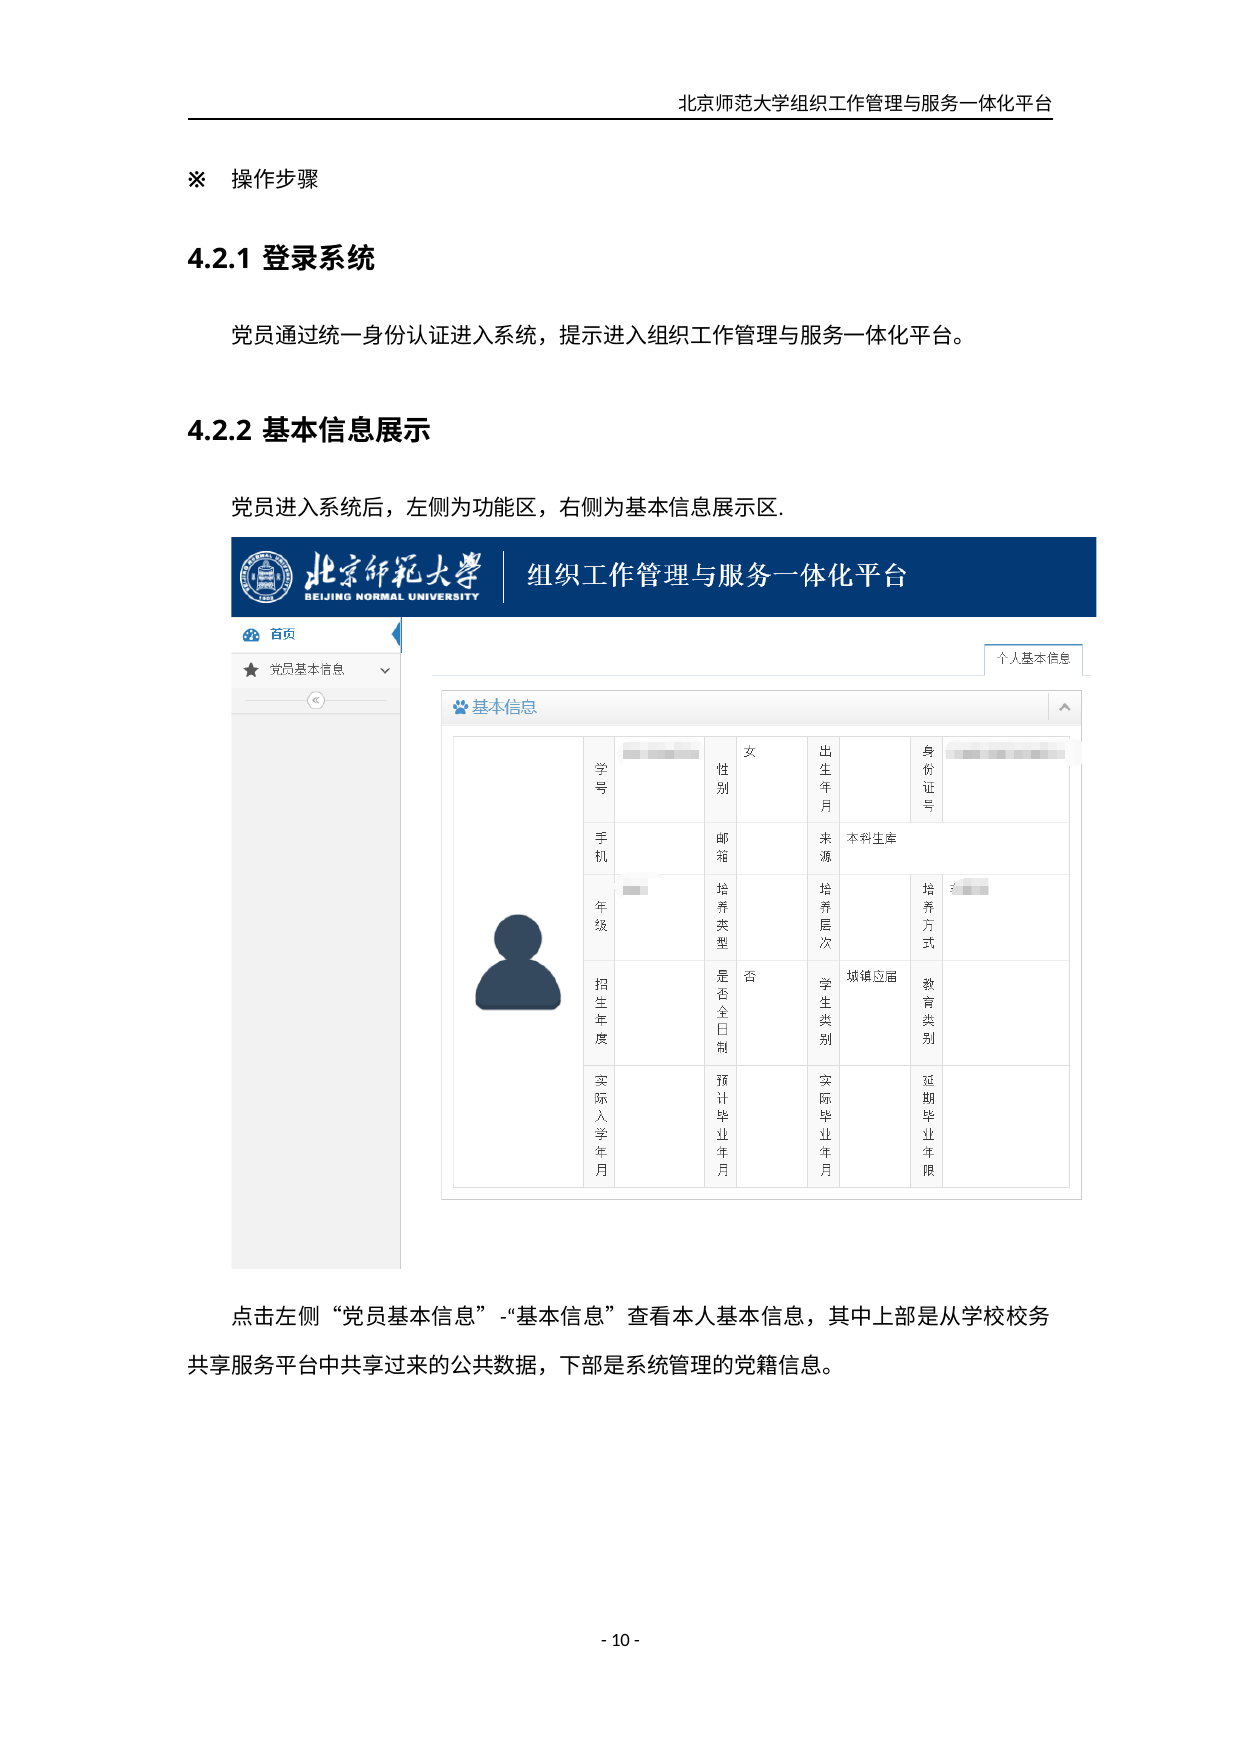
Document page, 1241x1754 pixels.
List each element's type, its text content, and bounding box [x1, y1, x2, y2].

picture [231, 537, 1097, 1269]
list 操作步骤 [187, 162, 1053, 194]
text 党员进入系统后，左侧为功能区，右侧为基本信息展示区. [187, 489, 1053, 522]
subtitle 基本信息展示 [187, 395, 1053, 460]
text 点击左侧“党员基本信息”-“基本信息”查看本人基本信息，其中上部是从学校校务共享服务平台中共享过来的公共数据，下部是系统管理的党籍信息。 [187, 1299, 1053, 1380]
subtitle 登录系统 [187, 224, 1053, 289]
text 党员通过统一身份认证进入系统，提示进入组织工作管理与服务一体化平台。 [187, 318, 1053, 350]
